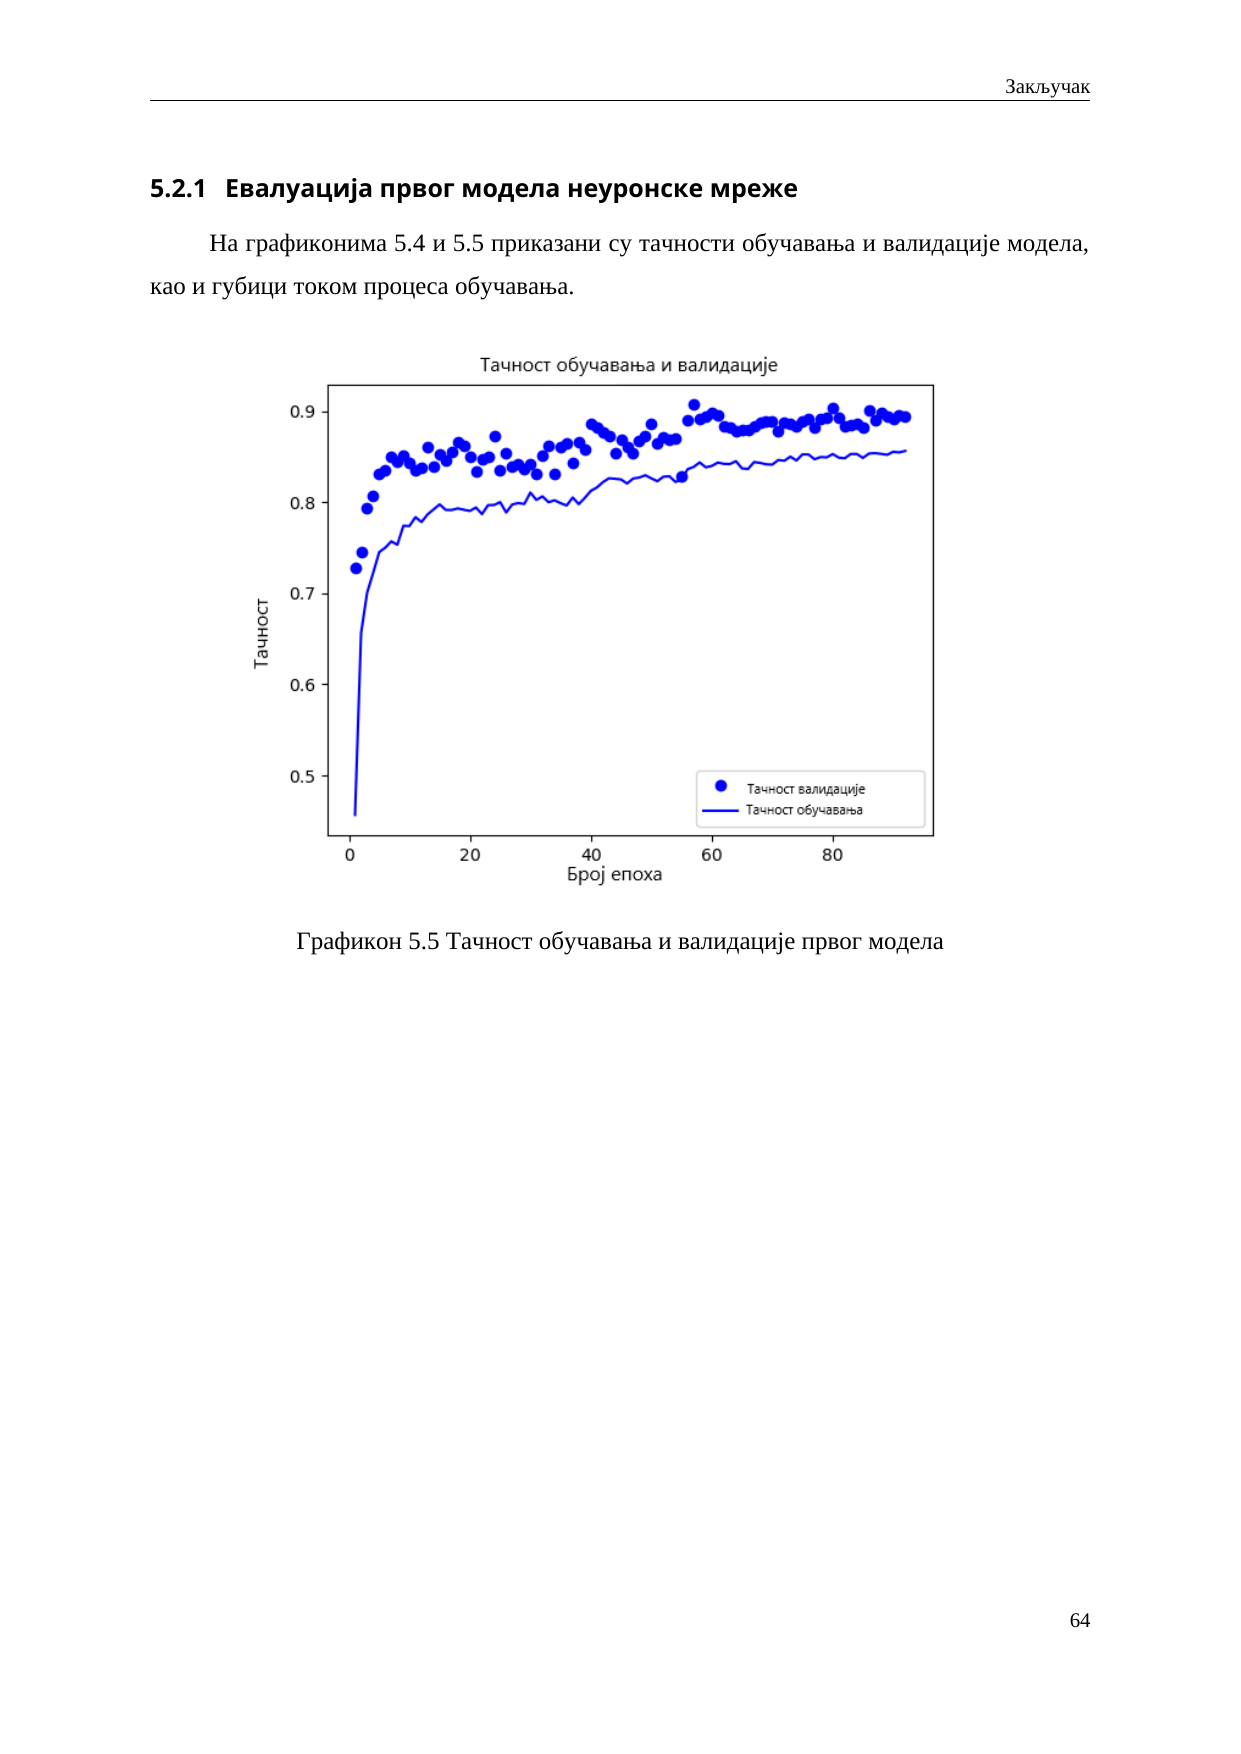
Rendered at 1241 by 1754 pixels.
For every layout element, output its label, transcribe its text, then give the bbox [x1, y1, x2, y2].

text На графиконима 5.4 и 5.5 приказани су тачности обучавања и валидације модела, као и губици током процеса обучавања. [150, 228, 1090, 300]
picture [230, 314, 1011, 900]
subtitle Евалуација првог модела неуронске мреже [150, 171, 1090, 205]
